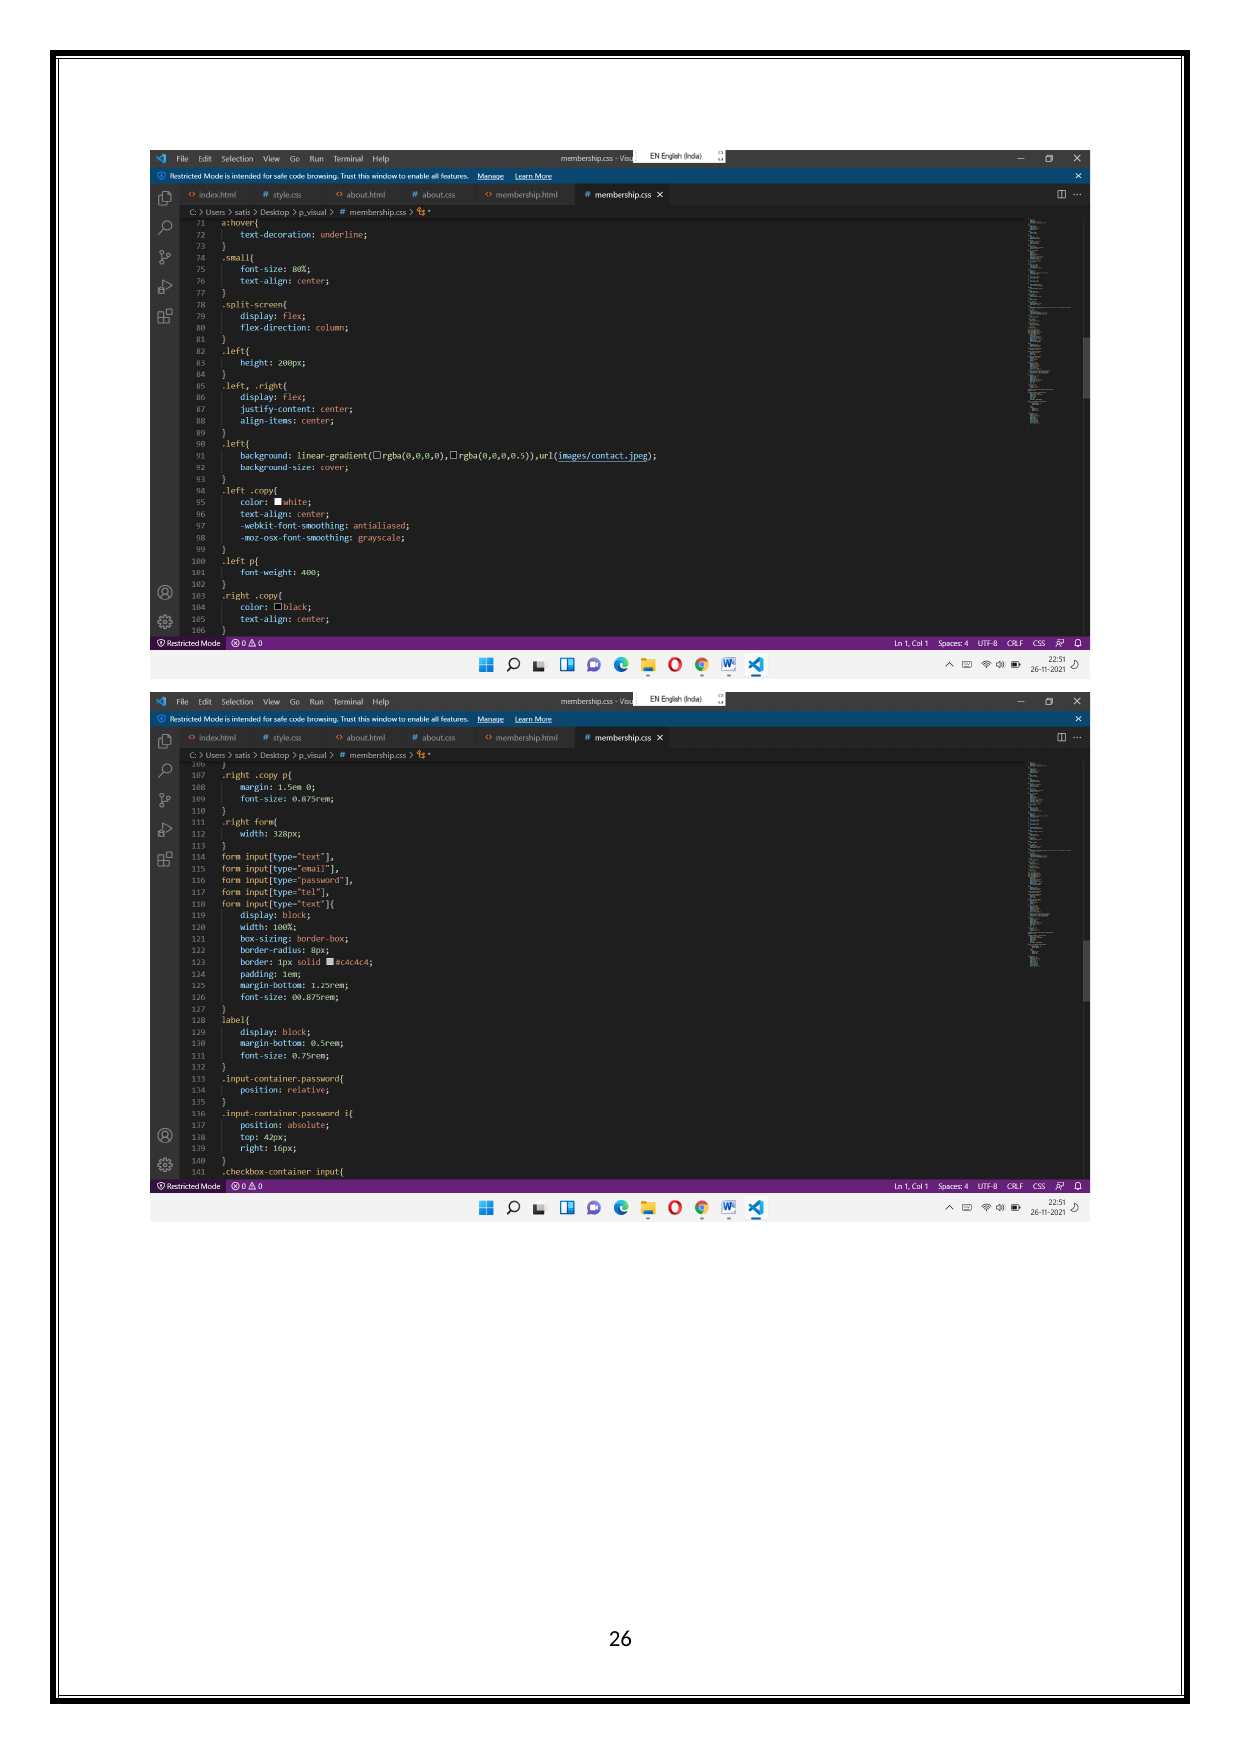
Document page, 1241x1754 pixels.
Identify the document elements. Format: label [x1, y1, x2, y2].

picture [150, 692, 1091, 1222]
picture [150, 150, 1091, 679]
